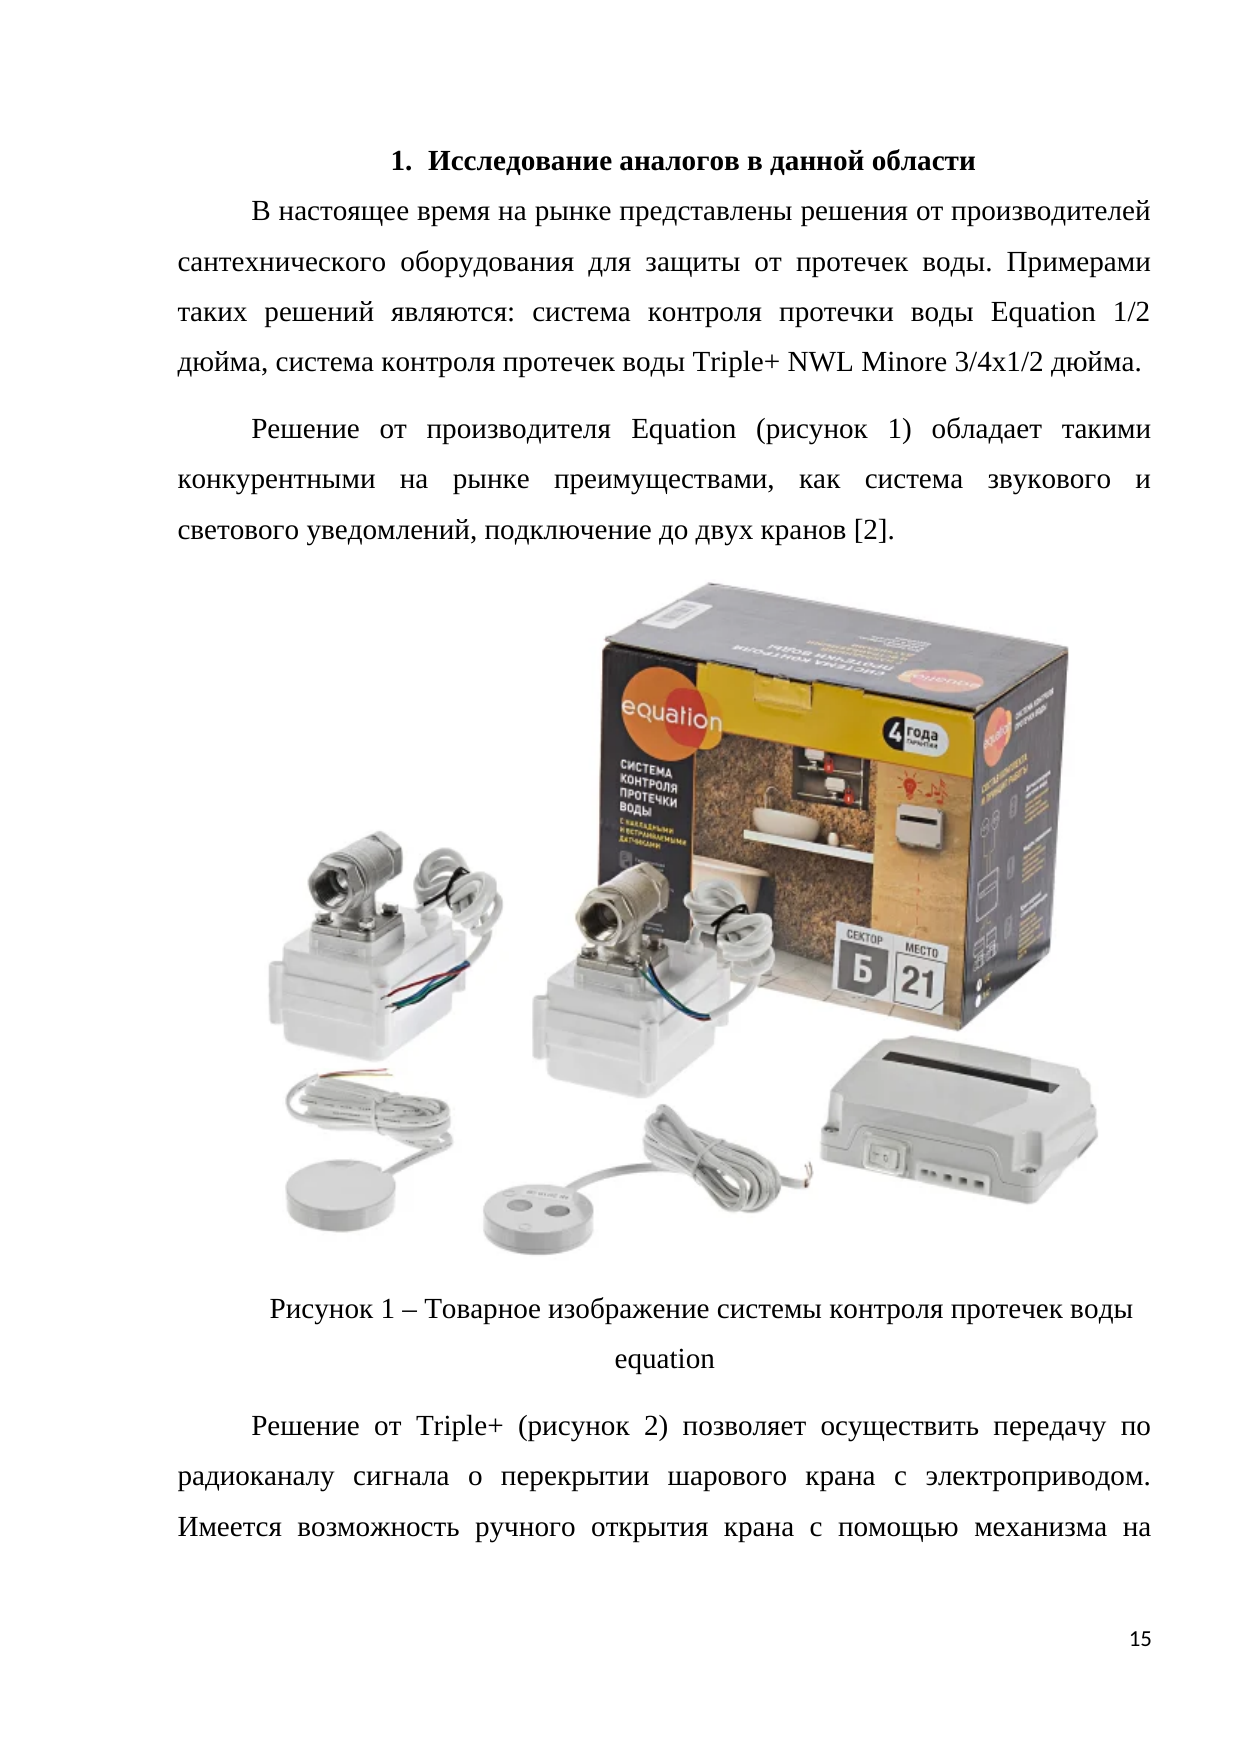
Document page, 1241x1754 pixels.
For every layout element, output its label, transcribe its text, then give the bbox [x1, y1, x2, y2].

text В настоящее время на рынке представлены решения от производителей сантехнического оборудования для защиты от протечек воды. Примерами таких решений являются: система контроля протечки воды Equation 1/2 дюйма, система контроля протечек воды Triple+ NWL Minore 3/4х1/2 дюйма. [177, 193, 1152, 378]
picture [223, 578, 1106, 1261]
list Исследование аналогов в данной области [215, 143, 1152, 177]
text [177, 1408, 1152, 1542]
text Рисунок 1 – Товарное изображение системы контроля протечек воды equation [177, 1291, 1152, 1375]
text Решение от производителя Equation (рисунок 1) обладает такими конкурентными на рынке преимуществами, как система звукового и светового уведомлений, подключение до двух кранов [2]. [177, 411, 1152, 546]
